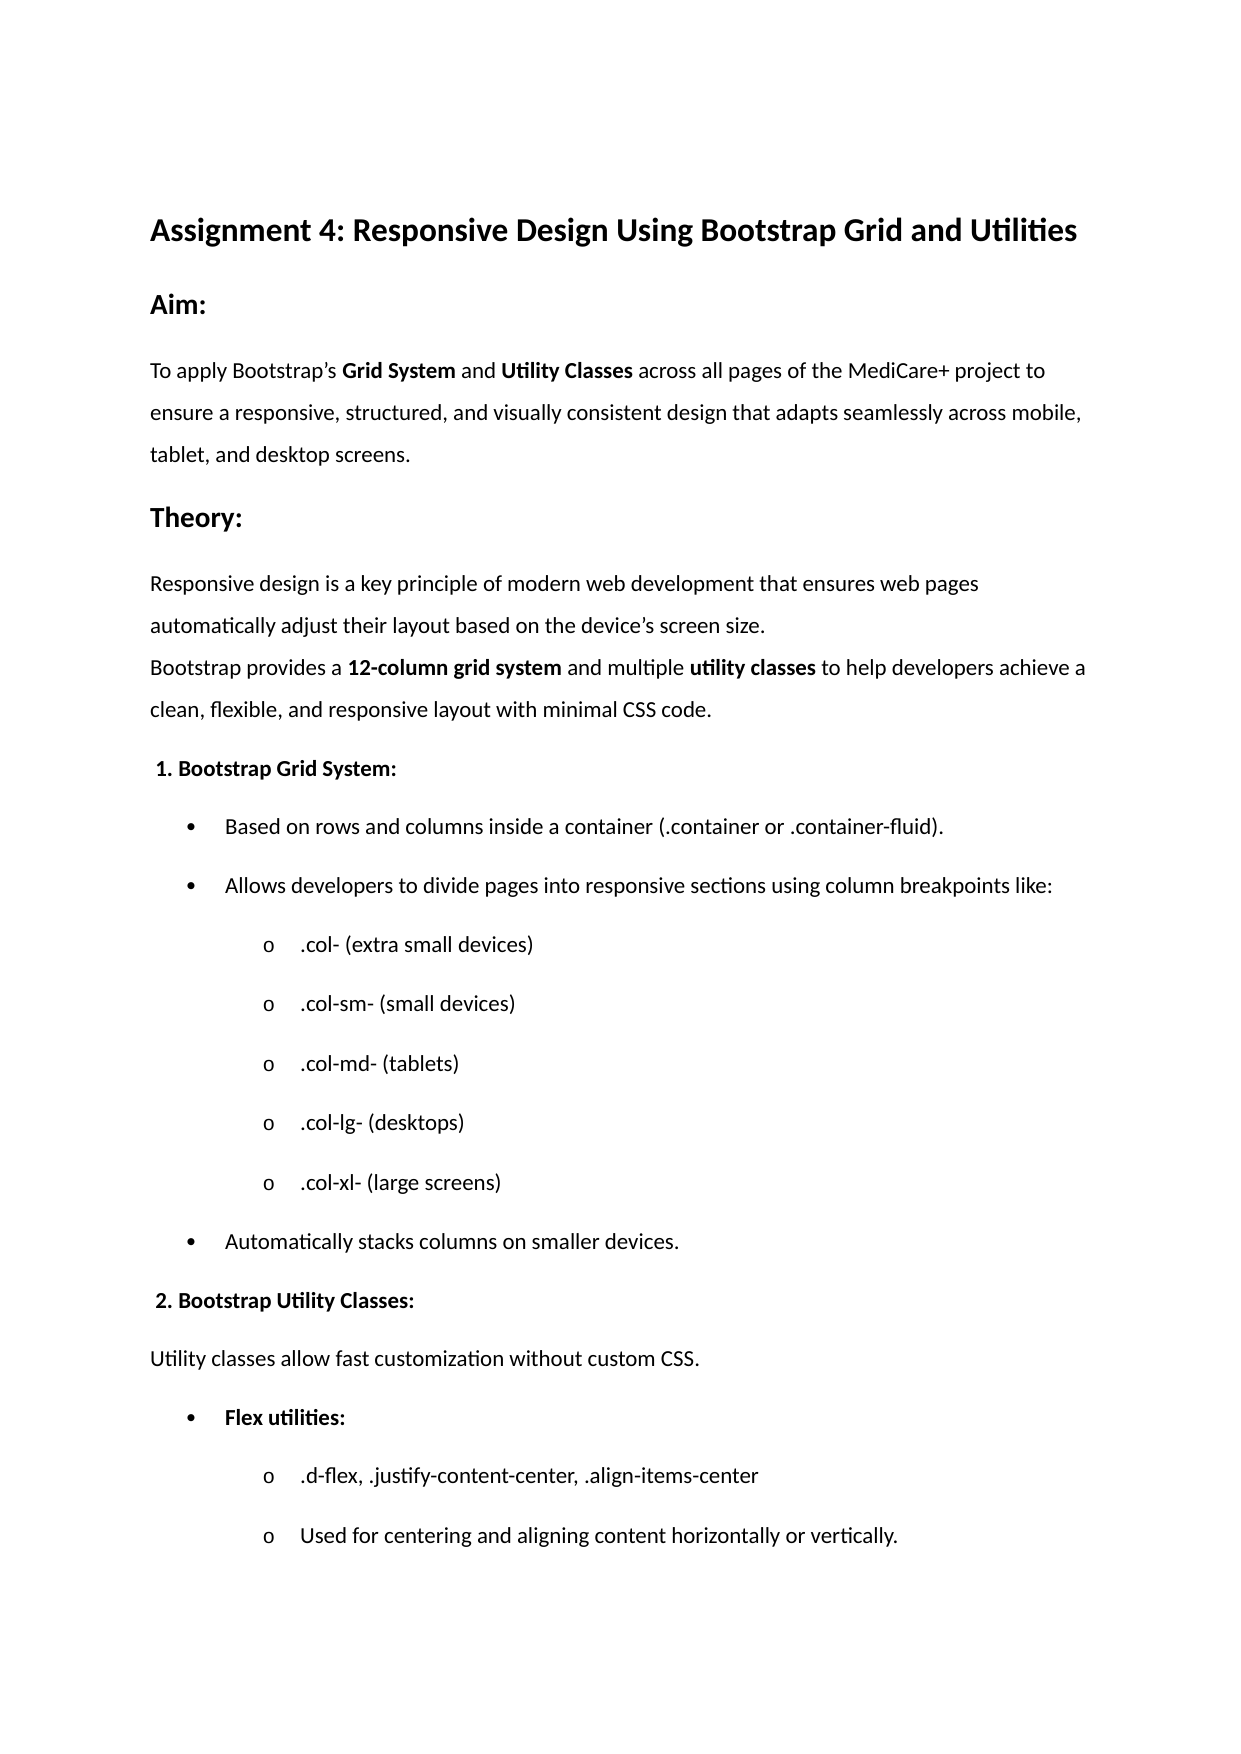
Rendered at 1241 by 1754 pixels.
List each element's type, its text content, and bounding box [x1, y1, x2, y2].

list Allows developers to divide pages into responsive sections using column breakpoints like: [187, 871, 1090, 899]
text Aim: [150, 286, 1090, 322]
list .col-lg- (desktops) [262, 1108, 1090, 1137]
list .col-md- (tablets) [262, 1049, 1090, 1077]
list .col-xl- (large screens) [262, 1168, 1090, 1196]
list .col- (extra small devices) [262, 930, 1090, 958]
list Based on rows and columns inside a container (.container or .container-fluid). [187, 812, 1090, 840]
text Utility classes allow fast customization without custom CSS. [150, 1344, 1090, 1372]
list Automatically stacks columns on smaller devices. [187, 1227, 1090, 1255]
text Responsive design is a key principle of modern web development that ensures web pages automatically adjust their layout based on the device’s screen size. Bootstrap provides a 12-column grid system and multiple utility classes to help developers achieve a clean, flexible, and responsive layout with minimal CSS code. [150, 569, 1090, 723]
list Flex utilities: [187, 1403, 1090, 1431]
text Theory: [150, 499, 1090, 535]
text 2. Bootstrap Utility Classes: [150, 1286, 1090, 1314]
list Used for centering and aligning content horizontally or vertically. [262, 1521, 1090, 1550]
list .col-sm- (small devices) [262, 989, 1090, 1018]
text 1. Bootstrap Grid System: [150, 754, 1090, 782]
text To apply Bootstrap’s Grid System and Utility Classes across all pages of the MediCare+ project to ensure a responsive, structured, and visually consistent design that adapts seamlessly across mobile, tablet, and desktop screens. [150, 356, 1090, 468]
list .d-flex, .justify-content-center, .align-items-center [262, 1462, 1090, 1490]
text Assignment 4: Responsive Design Using Bootstrap Grid and Utilities [150, 209, 1090, 249]
